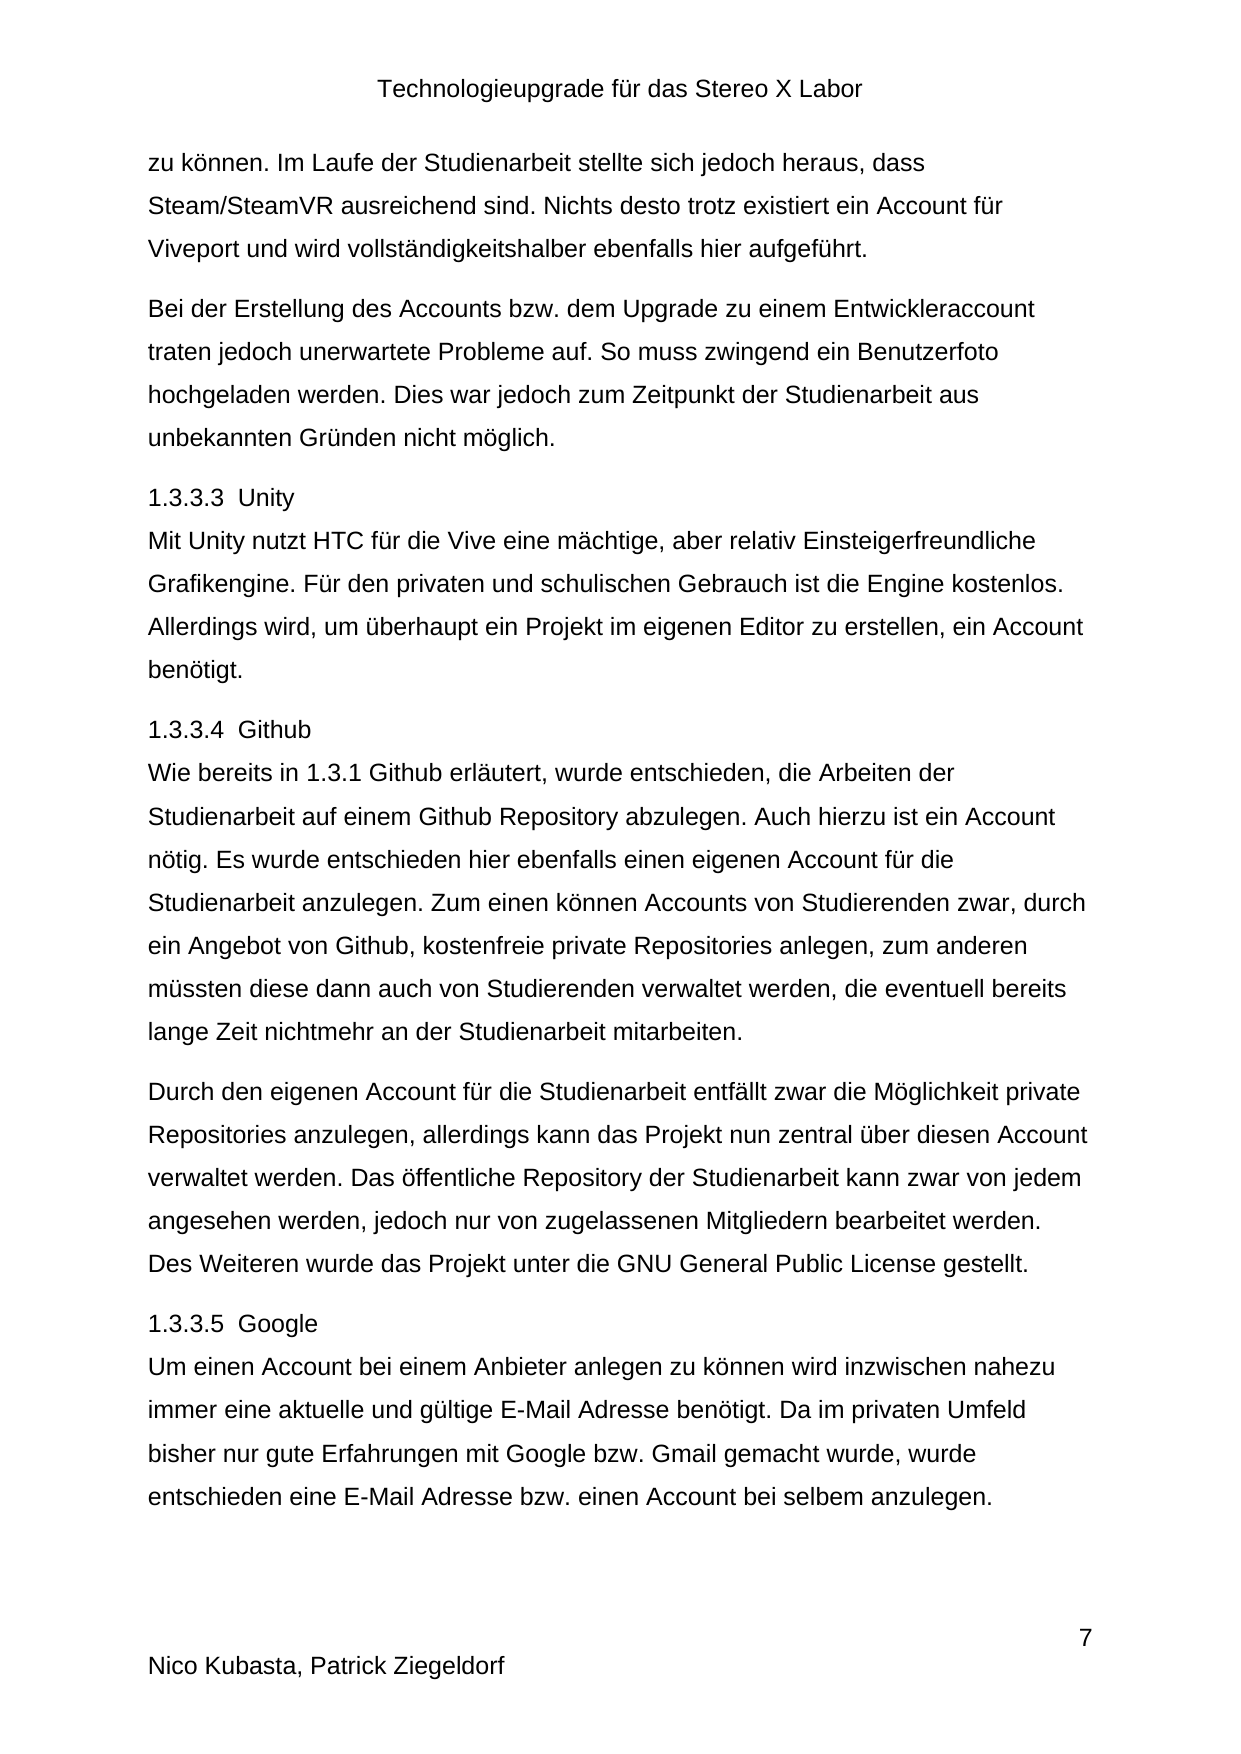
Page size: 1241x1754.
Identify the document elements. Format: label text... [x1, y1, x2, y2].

subtitle Google [148, 1309, 1092, 1338]
text Um einen Account bei einem Anbieter anlegen zu können wird inzwischen nahezu immer eine aktuelle und gültige E-Mail Adresse benötigt. Da im privaten Umfeld bisher nur gute Erfahrungen mit Google bzw. Gmail gemacht wurde, wurde entschieden eine E-Mail Adresse bzw. einen Account bei selbem anzulegen. [148, 1352, 1092, 1510]
text Mit Unity nutzt HTC für die Vive eine mächtige, aber relativ Einsteigerfreundliche Grafikengine. Für den privaten und schulischen Gebrauch ist die Engine kostenlos. Allerdings wird, um überhaupt ein Projekt im eigenen Editor zu erstellen, ein Account benötigt. [148, 526, 1092, 684]
text Wie bereits in 1.3.1 Github erläutert, wurde entschieden, die Arbeiten der Studienarbeit auf einem Github Repository abzulegen. Auch hierzu ist ein Account nötig. Es wurde entschieden hier ebenfalls einen eigenen Account für die Studienarbeit anzulegen. Zum einen können Accounts von Studierenden zwar, durch ein Angebot von Github, kostenfreie private Repositories anlegen, zum anderen müssten diese dann auch von Studierenden verwaltet werden, die eventuell bereits lange Zeit nichtmehr an der Studienarbeit mitarbeiten. [148, 758, 1092, 1046]
subtitle Github [148, 715, 1092, 744]
subtitle Unity [148, 483, 1092, 512]
text Durch den eigenen Account für die Studienarbeit entfällt zwar die Möglichkeit private Repositories anzulegen, allerdings kann das Projekt nun zentral über diesen Account verwaltet werden. Das öffentliche Repository der Studienarbeit kann zwar von jedem angesehen werden, jedoch nur von zugelassenen Mitgliedern bearbeitet werden. Des Weiteren wurde das Projekt unter die GNU General Public License gestellt. [148, 1077, 1092, 1278]
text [148, 148, 1092, 263]
text Bei der Erstellung des Accounts bzw. dem Upgrade zu einem Entwickleraccount traten jedoch unerwartete Probleme auf. So muss zwingend ein Benutzerfoto hochgeladen werden. Dies war jedoch zum Zeitpunkt der Studienarbeit aus unbekannten Gründen nicht möglich. [148, 294, 1092, 452]
